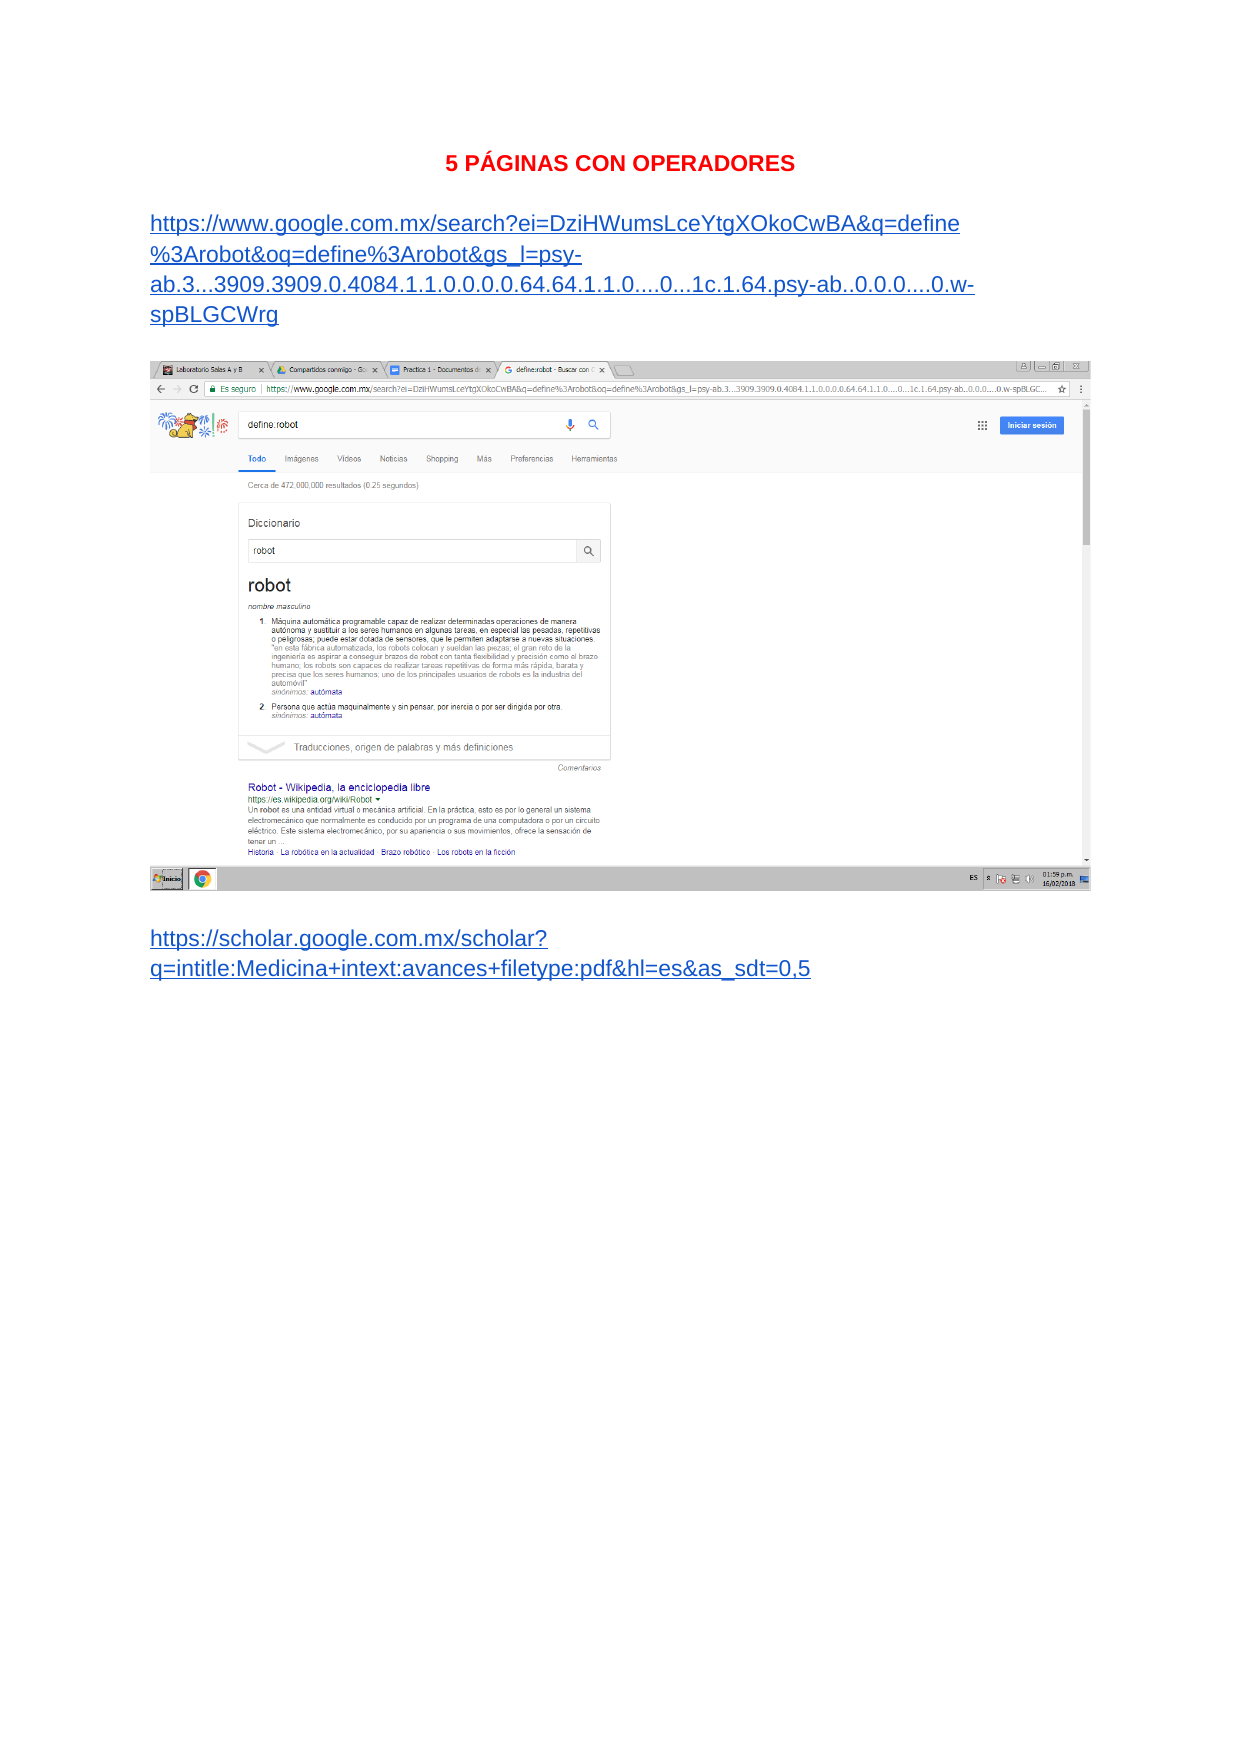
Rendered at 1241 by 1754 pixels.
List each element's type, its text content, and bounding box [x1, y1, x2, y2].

text https://scholar.google.com.mx/scholar?q=intitle:Medicina+intext:avances+filetype:pdf&hl=es&as_sdt=0,5 [150, 925, 1090, 981]
text 5 PÁGINAS CON OPERADORES [150, 150, 1090, 176]
text https://www.google.com.mx/search?ei=DziHWumsLceYtgXOkoCwBA&q=define%3Arobot&oq=define%3Arobot&gs_l=psy-ab.3...3909.3909.0.4084.1.1.0.0.0.0.64.64.1.1.0....0...1c.1.64.psy-ab..0.0.0....0.w-spBLGCWrg [150, 210, 1090, 327]
picture [150, 361, 1091, 891]
